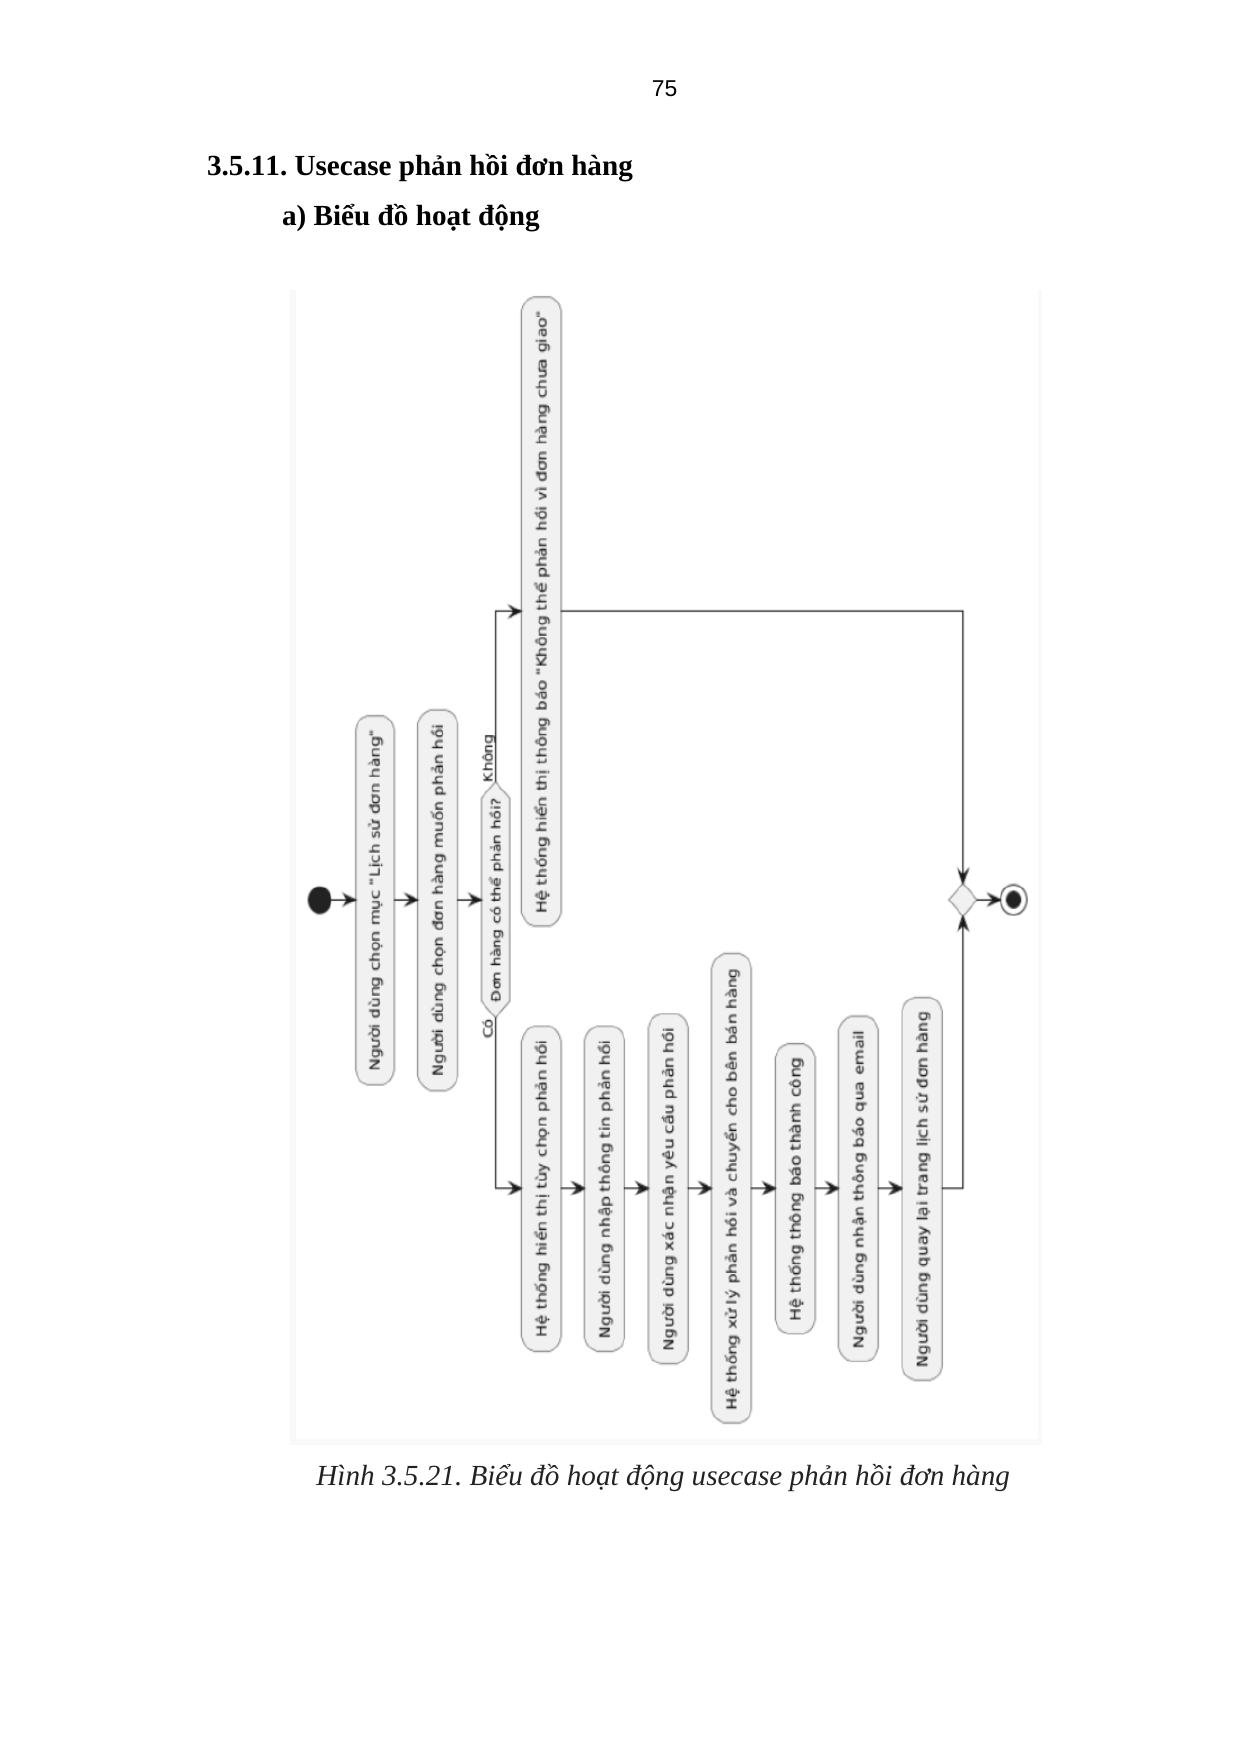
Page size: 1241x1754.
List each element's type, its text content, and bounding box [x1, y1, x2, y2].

subtitle Hình 3.5.21. Biểu đồ hoạt động usecase phản hồi đơn hàng [207, 1458, 1122, 1491]
picture [290, 291, 1042, 1445]
subtitle 3.5.11. Usecase phản hồi đơn hàng [207, 148, 1122, 181]
text a) Biểu đồ hoạt động [207, 198, 1122, 232]
